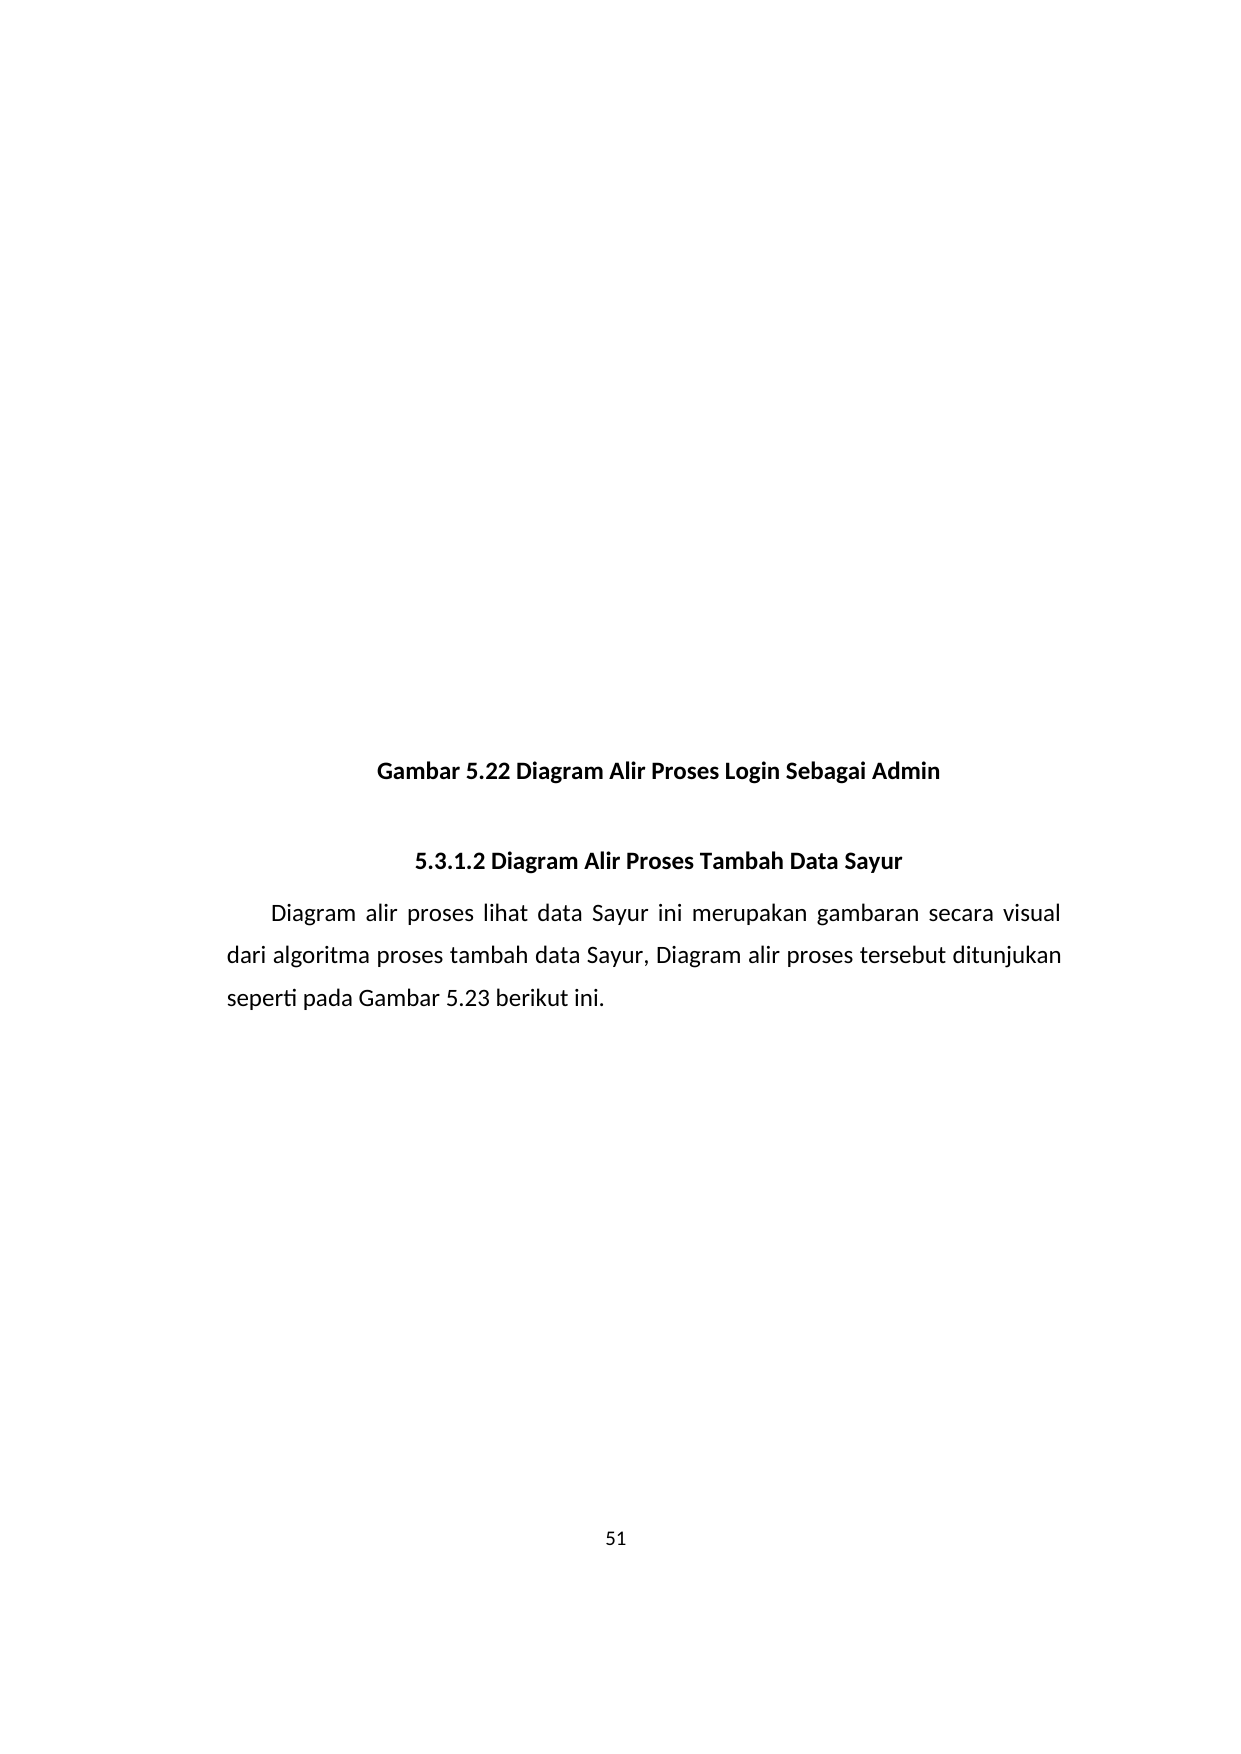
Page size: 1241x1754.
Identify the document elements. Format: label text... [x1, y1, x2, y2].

subtitle Gambar 5.22 Diagram Alir Proses Login Sebagai Admin [226, 756, 1092, 786]
subtitle 5.3.1.2 Diagram Alir Proses Tambah Data Sayur [226, 846, 1092, 876]
text Diagram alir proses lihat data Sayur ini merupakan gambaran secara visual dari algoritma proses tambah data Sayur, Diagram alir proses tersebut ditunjukan seperti pada Gambar 5.23 berikut ini. [227, 897, 1062, 1013]
